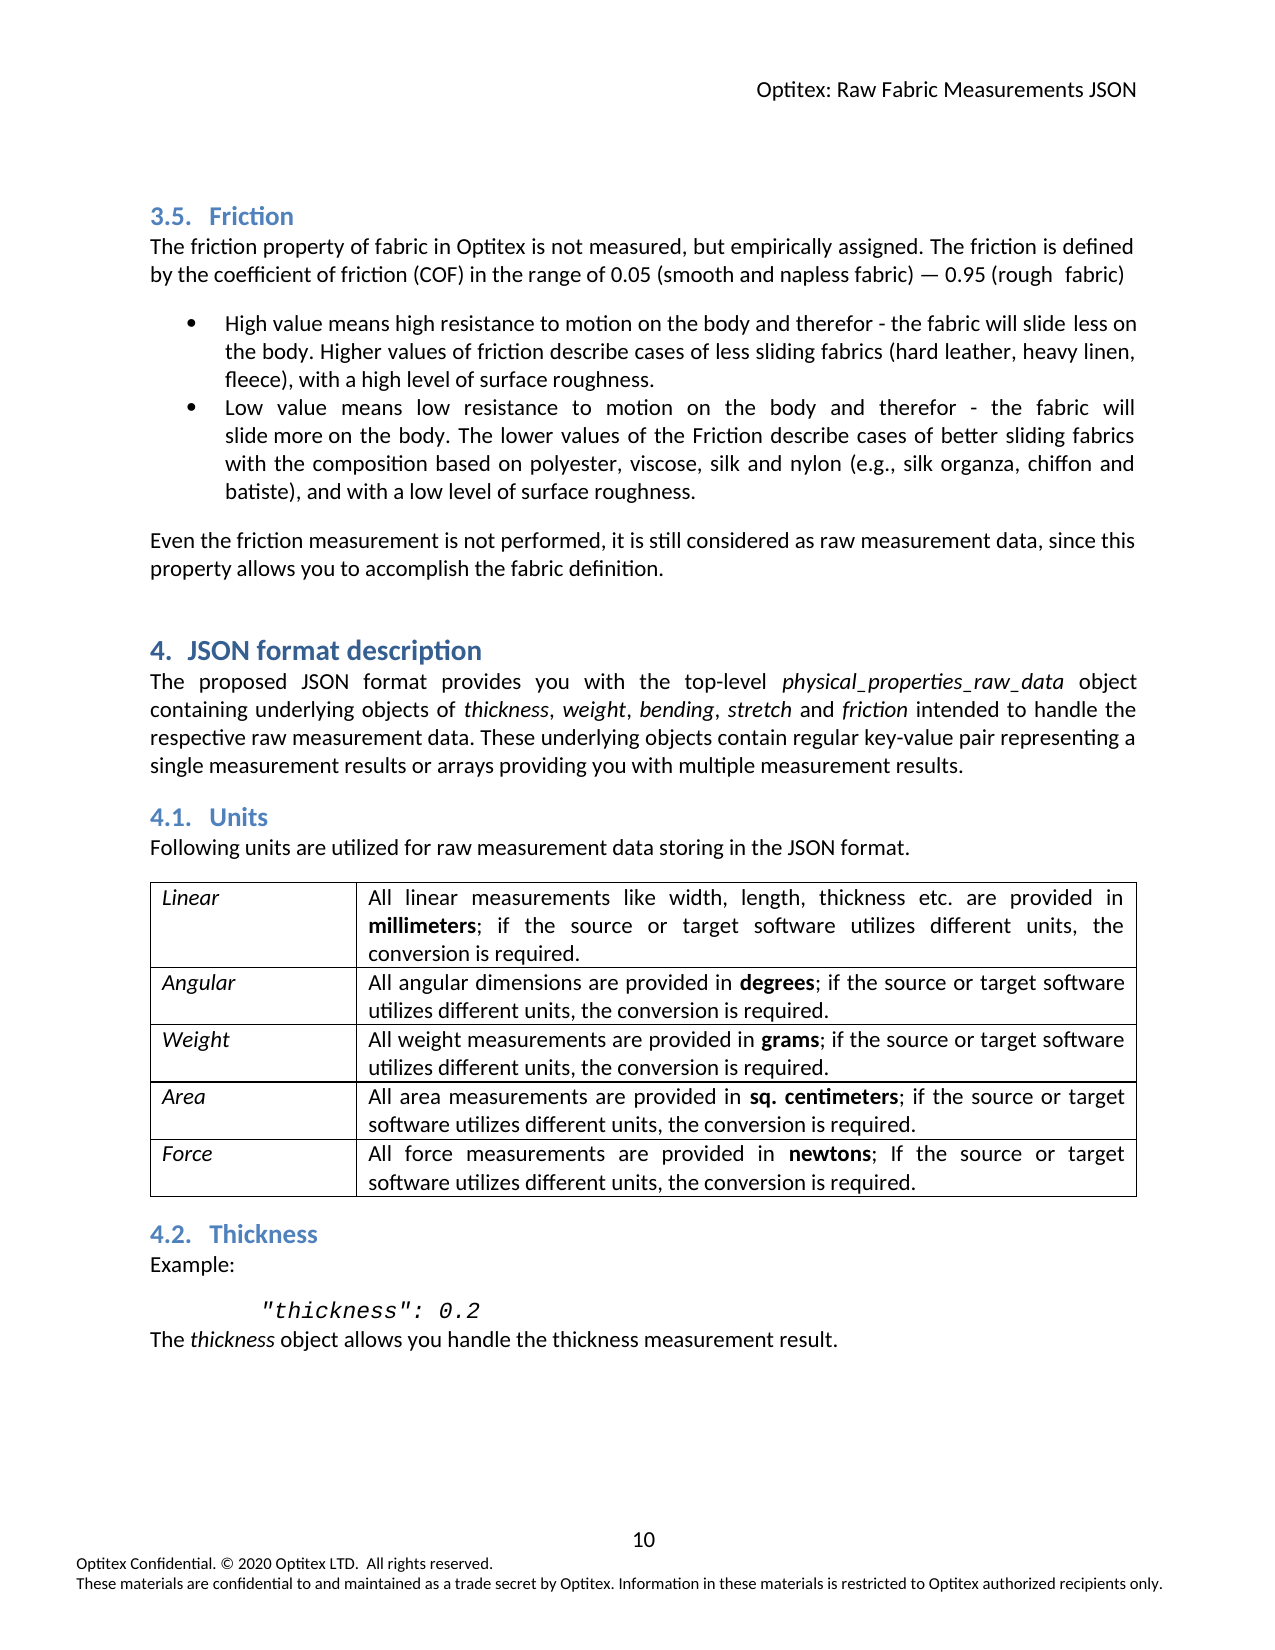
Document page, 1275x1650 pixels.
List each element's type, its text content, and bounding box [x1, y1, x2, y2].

text The thickness object allows you handle the thickness measurement result. [150, 1325, 1137, 1353]
table_cell All weight measurements are provided in grams; if the source or target software utilizes different units, the conversion is required. [357, 1025, 1136, 1081]
text "thickness": 0.2 [150, 1299, 1137, 1325]
text Even the friction measurement is not performed, it is still considered as raw measurement data, since this property allows you to accomplish the fabric definition. [150, 526, 1137, 582]
table_cell Angular [151, 968, 356, 1024]
subtitle Units [150, 800, 1137, 833]
table_cell All area measurements are provided in sq. centimeters; if the source or target software utilizes different units, the conversion is required. [357, 1083, 1136, 1138]
subtitle Thickness [150, 1217, 1137, 1251]
text The friction property of fabric in Optitex is not measured, but empirically assigned. The friction is defined by the coefficient of friction (COF) in the range of 0.05 (smooth and napless fabric) — 0.95 (rough fabric) [150, 232, 1137, 288]
subtitle JSON format description [150, 632, 1137, 667]
table_cell Area [151, 1083, 356, 1138]
table_cell All force measurements are provided in newtons; If the source or target software utilizes different units, the conversion is required. [357, 1140, 1136, 1196]
text The proposed JSON format provides you with the top-level physical_properties_raw_data object containing underlying objects of thickness, weight, bending, stretch and friction intended to handle the respective raw measurement data. These underlying objects contain regular key-value pair representing a single measurement results or arrays providing you with multiple measurement results. [150, 667, 1137, 779]
list High value means high resistance to motion on the body and therefor - the fabric will slide less on the body. Higher values of friction describe cases of less sliding fabrics (hard leather, heavy linen, fleece), with a high level of surface roughness. [187, 309, 1137, 393]
table_header All linear measurements like width, length, thickness etc. are provided in millimeters; if the source or target software utilizes different units, the conversion is required. [357, 883, 1136, 967]
table_header Linear [151, 883, 356, 967]
text Example: [150, 1251, 1137, 1278]
table_cell Force [151, 1140, 356, 1196]
list Low value means low resistance to motion on the body and therefor - the fabric will slide more on the body. The lower values of the Friction describe cases of better sliding fabrics with the composition based on polyester, viscose, silk and nylon (e.g., silk organza, chiffon and batiste), and with a low level of surface roughness. [187, 393, 1137, 505]
table_cell All angular dimensions are provided in degrees; if the source or target software utilizes different units, the conversion is required. [357, 968, 1136, 1024]
subtitle Friction [150, 199, 1137, 232]
text Following units are utilized for raw measurement data storing in the JSON format. [150, 833, 1137, 861]
table_cell Weight [151, 1025, 356, 1081]
